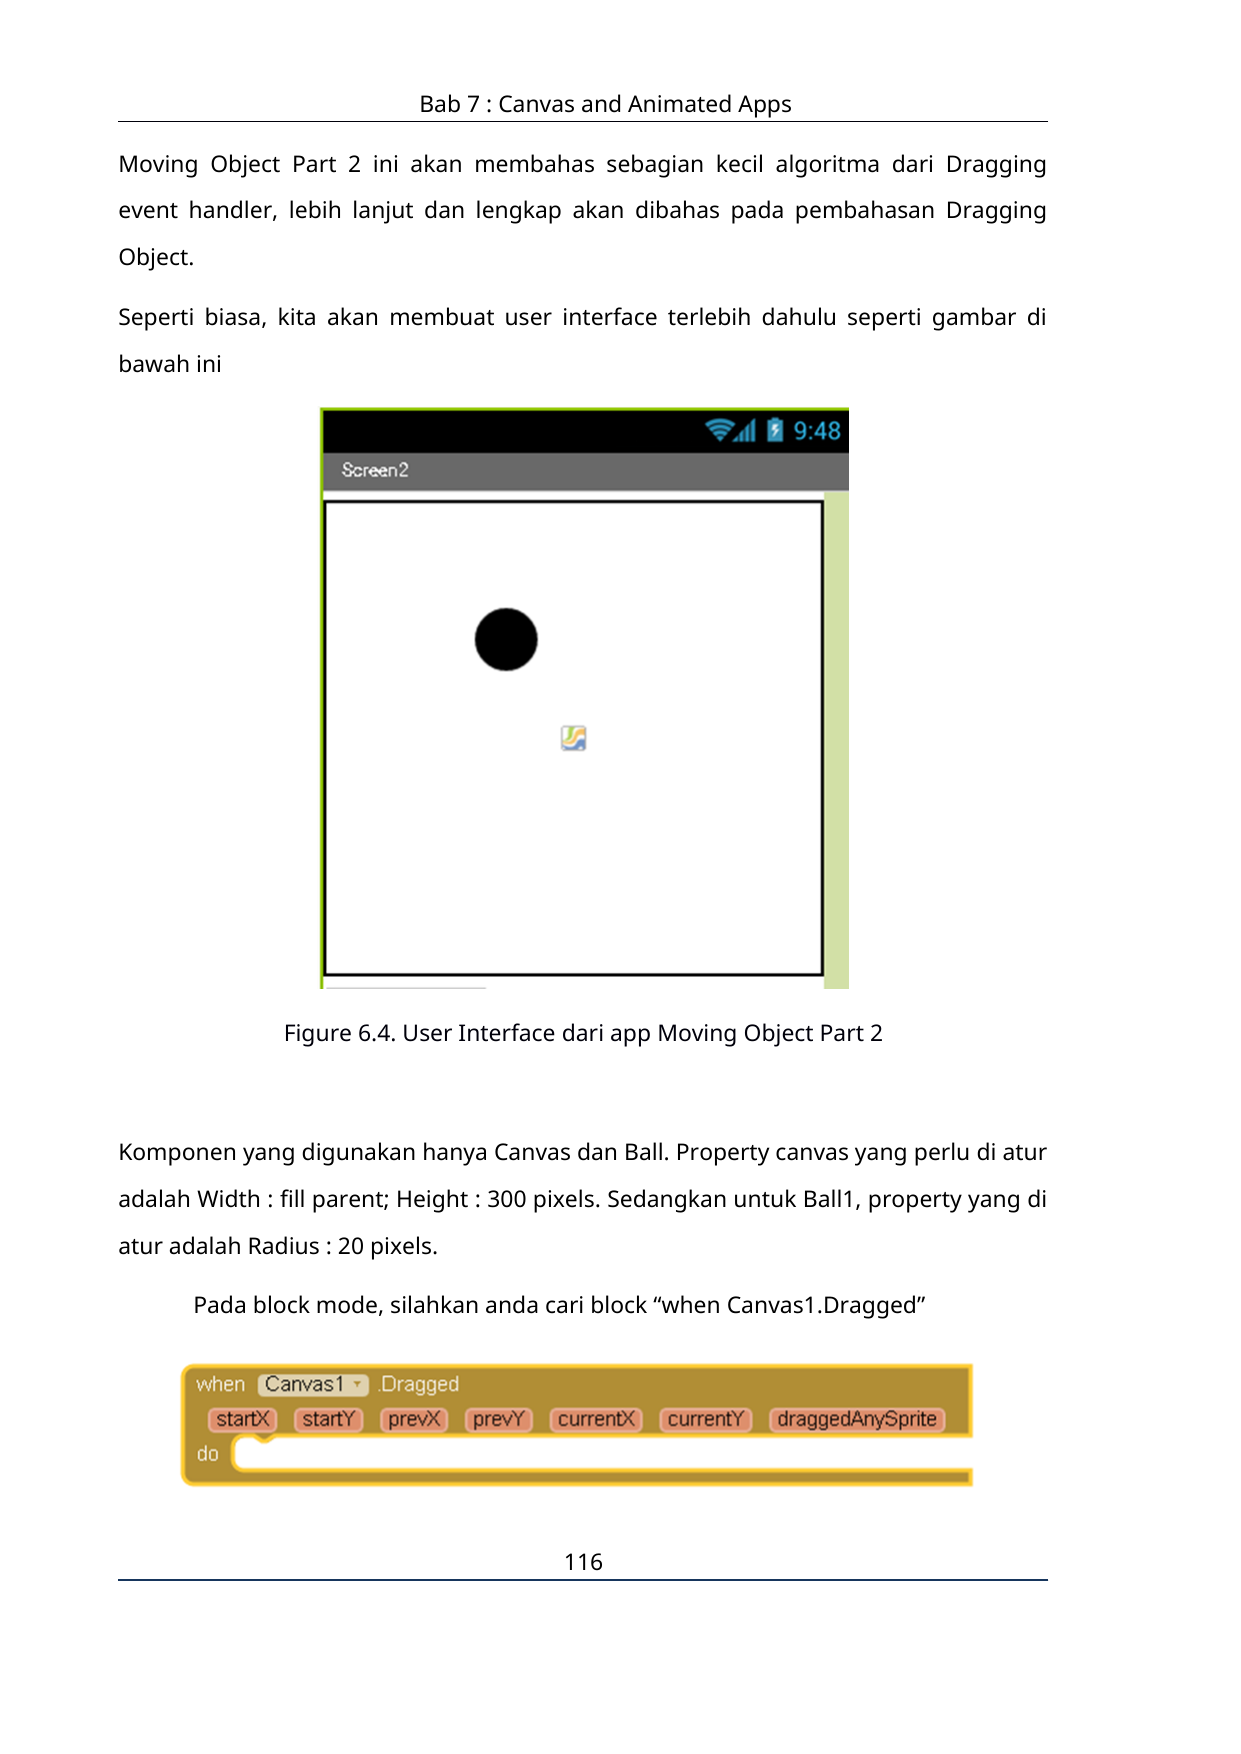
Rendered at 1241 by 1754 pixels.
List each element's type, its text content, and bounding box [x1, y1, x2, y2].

text Komponen yang digunakan hanya Canvas dan Ball. Property canvas yang perlu di atur adalah Width : fill parent; Height : 300 pixels. Sedangkan untuk Ball1, property yang di atur adalah Radius : 20 pixels. [118, 1136, 1048, 1261]
picture [169, 1348, 997, 1512]
picture [317, 406, 849, 989]
text Figure 6.4. User Interface dari app Moving Object Part 2 [118, 1017, 1048, 1048]
text Seperti biasa, kita akan membuat user interface terlebih dahulu seperti gambar di bawah ini [118, 301, 1048, 379]
text Moving Object Part 2 ini akan membahas sebagian kecil algoritma dari Dragging event handler, lebih lanjut dan lengkap akan dibahas pada pembahasan Dragging Object. [118, 147, 1048, 272]
text Pada block mode, silahkan anda cari block “when Canvas1.Dragged” [118, 1289, 1048, 1320]
